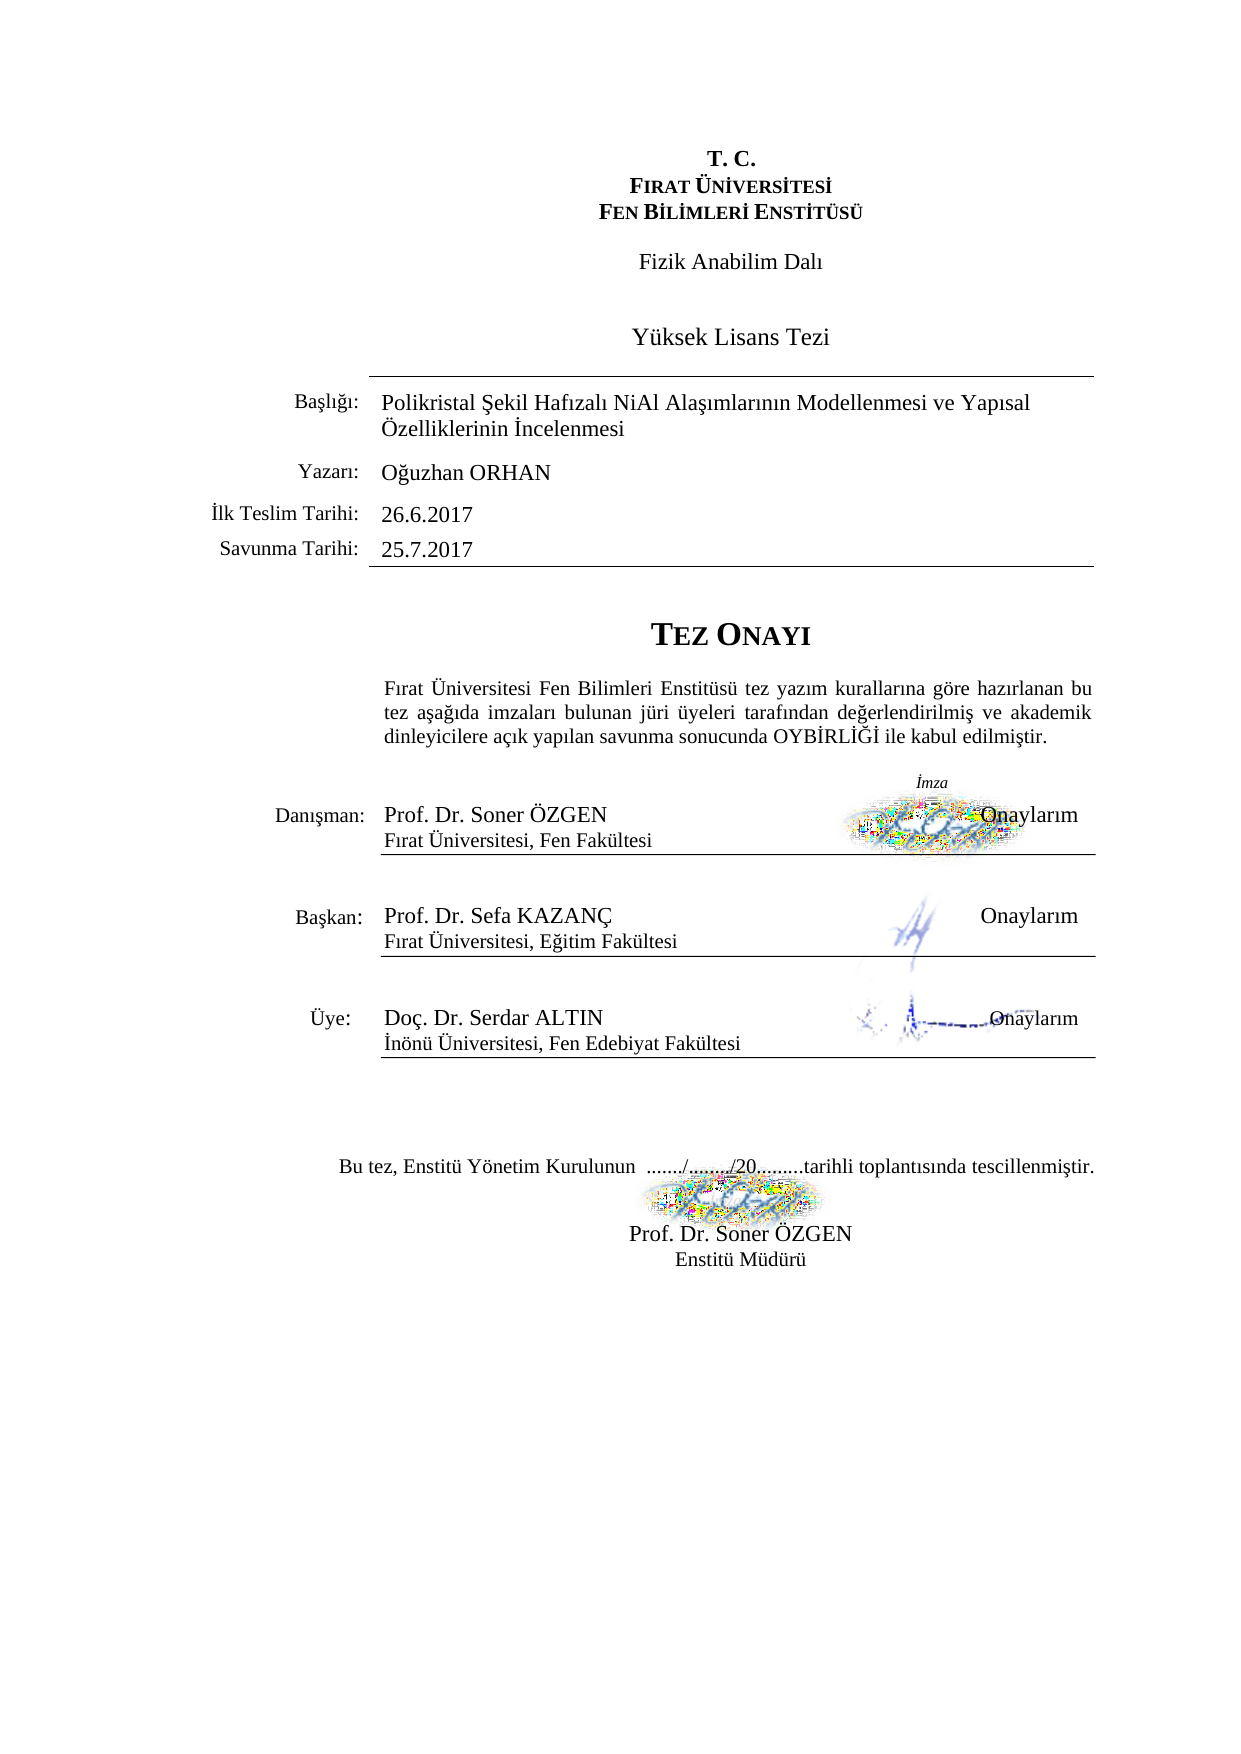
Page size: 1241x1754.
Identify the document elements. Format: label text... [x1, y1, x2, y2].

table_header Bu tez, Enstitü Yönetim Kurulunun ......./......../20 tarihli toplantısında tescillenmiştir. [318, 1155, 1115, 1185]
table_cell 26.6.2017 [369, 494, 1094, 532]
text Danışman: [275, 803, 834, 827]
text Fizik Anabilim Dalı [378, 248, 1083, 274]
text Danışman: [1034, 803, 1126, 827]
picture [834, 784, 1034, 854]
table_cell İlk Teslim Tarihi: [190, 494, 369, 532]
table_header Polikristal Şekil Hafızalı NiAl Alaşımlarının Modellenmesi ve Yapısal Özelliklerinin İncelenmesi [369, 377, 1094, 450]
table_cell İmza [318, 1185, 1115, 1216]
table_cell Savunma Tarihi: [190, 532, 369, 566]
text FIRAT ÜNİVERSİTESİ FEN BİLİMLERİ ENSTİTÜSÜ [598, 172, 865, 225]
text Başkan: [295, 903, 853, 929]
table_cell 25.7.2017 [369, 532, 1094, 566]
text Üye: [1059, 1004, 1126, 1031]
subtitle T. C. [707, 146, 1126, 172]
text Başkan: [943, 903, 1126, 929]
text TEZ ONAYI [378, 614, 1083, 653]
table_header Başlığı: [190, 376, 369, 450]
picture [833, 957, 1059, 1053]
table_cell Yazarı: [190, 450, 369, 493]
text Yüksek Lisans Tezi [378, 322, 1083, 351]
picture [853, 889, 943, 955]
table_cell Prof. Dr. Soner ÖZGEN [318, 1216, 1115, 1249]
text Fırat Üniversitesi Fen Bilimleri Enstitüsü tez yazım kurallarına göre hazırlanan bu tez aşağıda imzaları bulunan jüri üyeleri tarafından değerlendirilmiş ve akademik dinleyicilere açık yapılan savunma sonucunda OYBİRLİĞİ ile kabul edilmiştir. [384, 676, 1093, 748]
table_cell Enstitü Müdürü [318, 1249, 1115, 1272]
text Üye: [310, 1004, 833, 1031]
table_cell Oğuzhan ORHAN [369, 450, 1094, 493]
picture [834, 856, 1034, 867]
